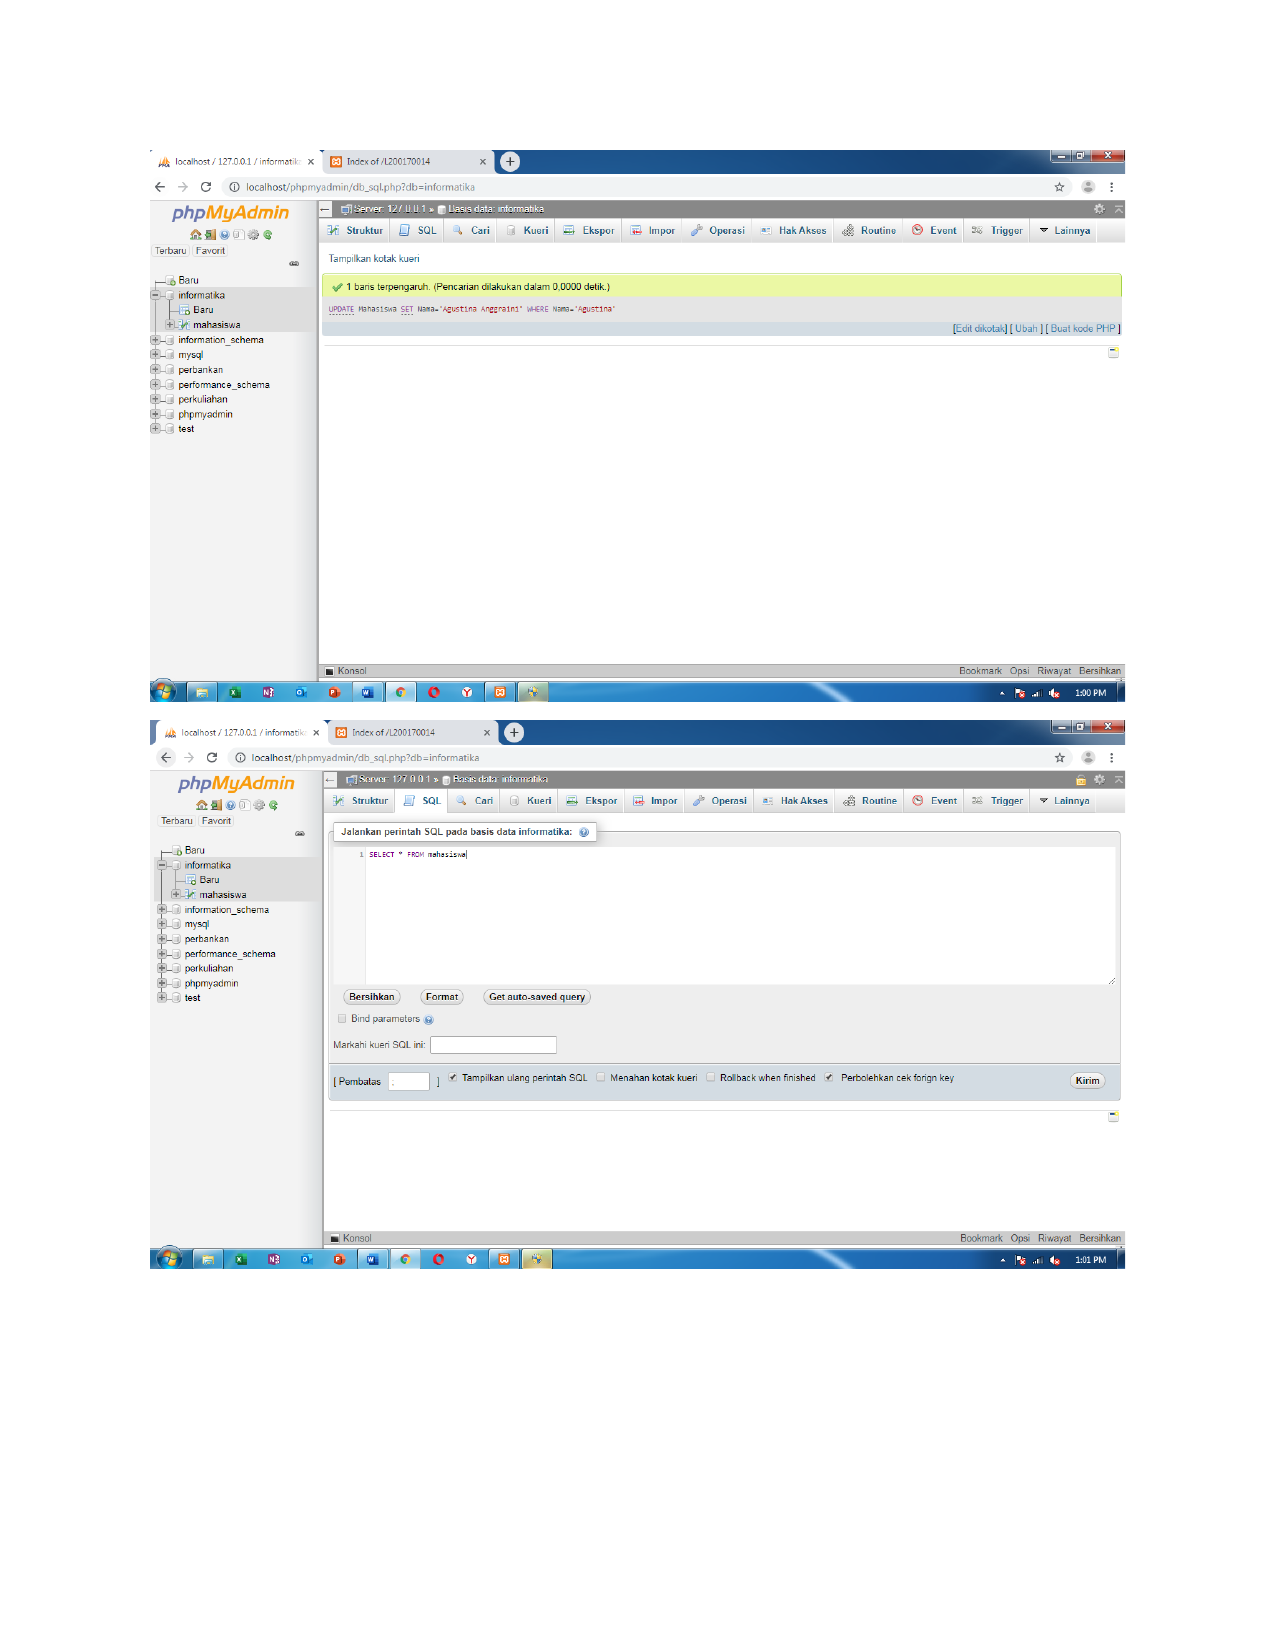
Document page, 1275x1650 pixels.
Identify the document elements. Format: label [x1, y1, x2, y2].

picture [150, 150, 1125, 702]
picture [150, 720, 1125, 1269]
